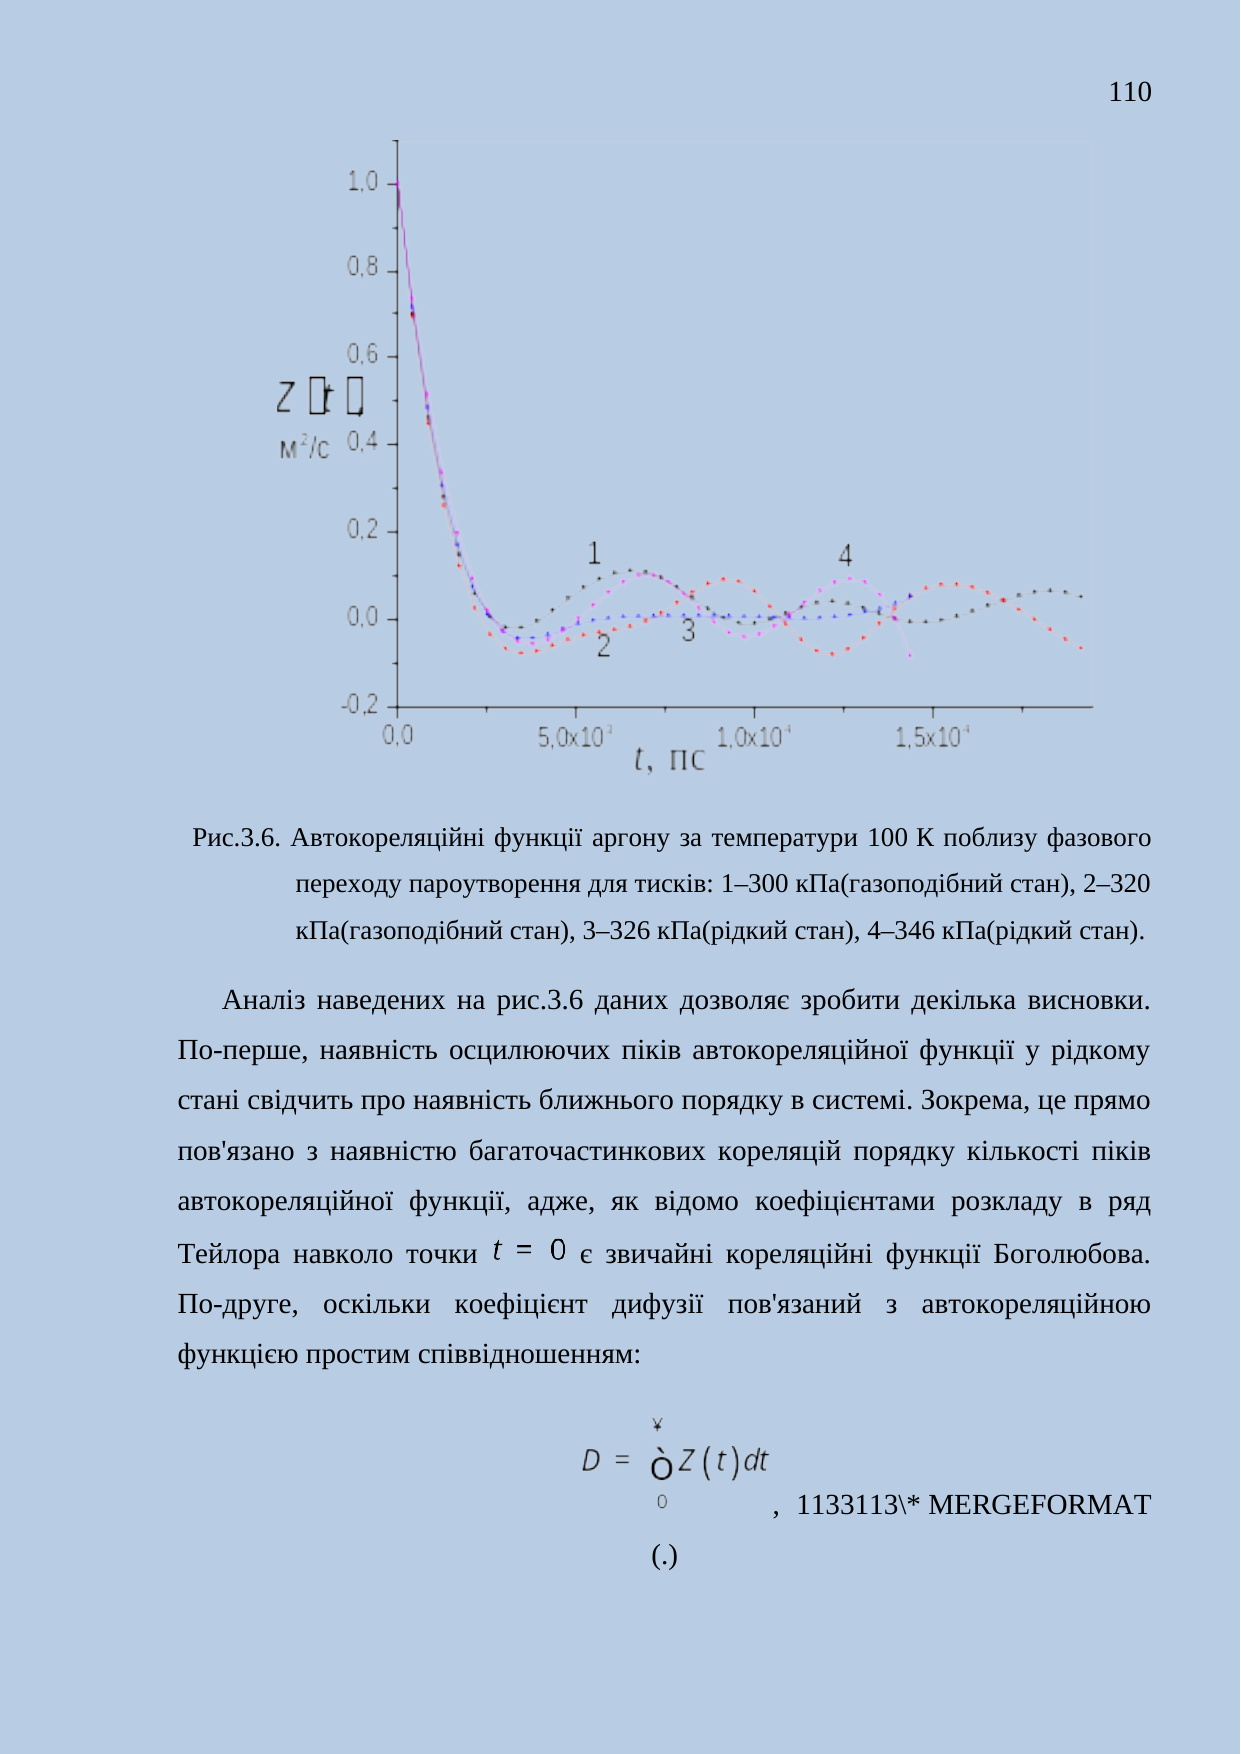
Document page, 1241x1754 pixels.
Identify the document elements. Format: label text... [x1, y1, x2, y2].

text Рис.3.6. Автокореляційні функції аргону за температури 100 К поблизу фазового переходу пароутворення для тисків: 1–300 кПа(газоподібний стан), 2–320 кПа(газоподібний стан), 3–326 кПа(рідкий стан), 4–346 кПа(рідкий стан). [192, 821, 1152, 945]
text , [177, 1408, 1152, 1571]
text Аналіз наведених на рис.3.6 даних дозволяє зробити декілька висновки. По-перше, наявність осцилюючих піків автокореляційної функції у рідкому стані свідчить про наявність ближнього порядку в системі. Зокрема, це прямо пов'язано з наявністю багаточастинкових кореляцій порядку кількості піків автокореляційної функції, адже, як відомо коефіцієнтами розкладу в ряд Тейлора навколо точки є звичайні кореляційні функції Боголюбова. По-друге, оскільки коефіцієнт дифузії пов'язаний з автокореляційною функцією простим співвідношенням: [177, 982, 1152, 1370]
